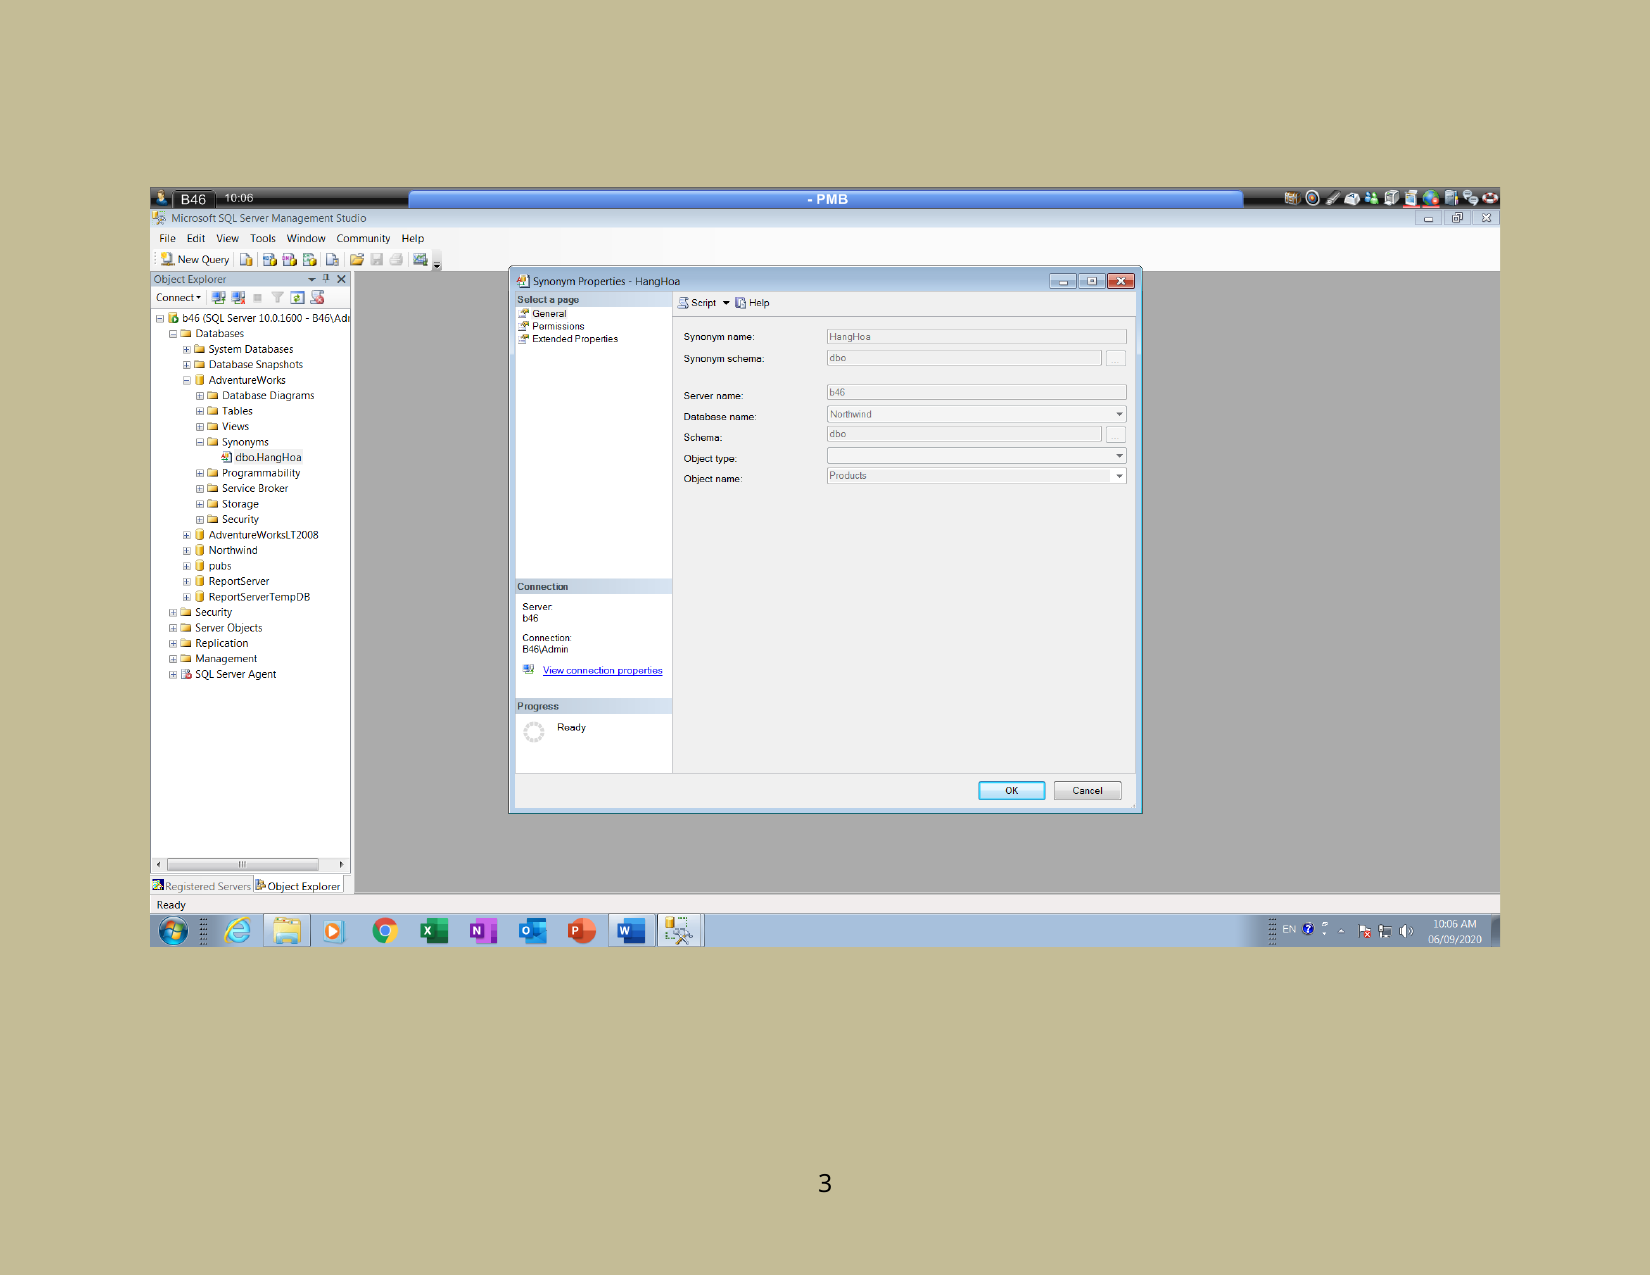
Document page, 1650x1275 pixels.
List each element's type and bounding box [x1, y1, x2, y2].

picture [150, 187, 1500, 947]
